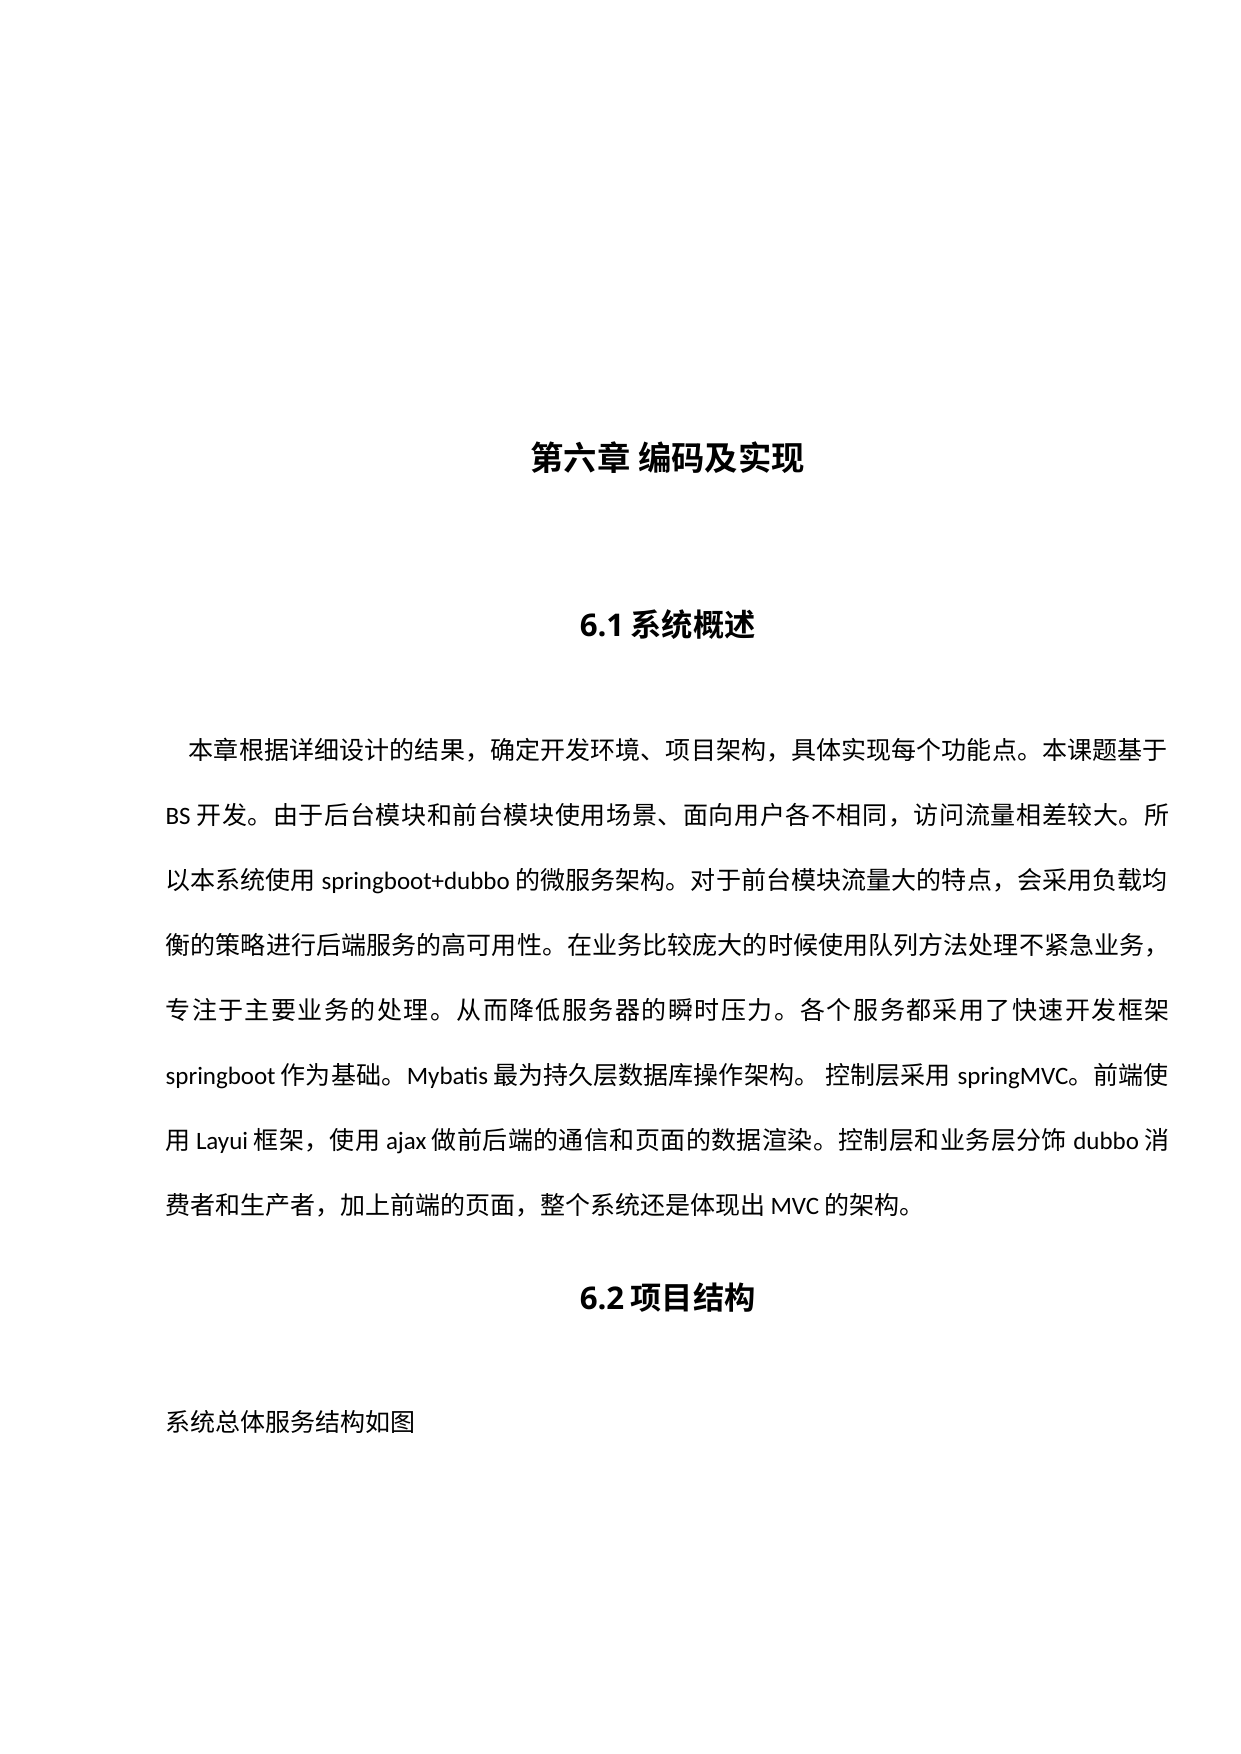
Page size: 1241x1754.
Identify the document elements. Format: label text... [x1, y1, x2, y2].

subtitle 6.1系统概述 [165, 591, 1169, 656]
text 本章根据详细设计的结果，确定开发环境、项目架构，具体实现每个功能点。本课题基于BS开发。由于后台模块和前台模块使用场景、面向用户各不相同，访问流量相差较大。所以本系统使用springboot+dubbo的微服务架构。对于前台模块流量大的特点，会采用负载均衡的策略进行后端服务的高可用性。在业务比较庞大的时候使用队列方法处理不紧急业务，专注于主要业务的处理。从而降低服务器的瞬时压力。各个服务都采用了快速开发框架springboot作为基础。Mybatis最为持久层数据库操作架构。 控制层采用springMVC。前端使用Layui框架，使用ajax做前后端的通信和页面的数据渲染。控制层和业务层分饰dubbo消费者和生产者，加上前端的页面，整个系统还是体现出MVC的架构。 [165, 716, 1169, 1236]
subtitle 6.2项目结构 [165, 1263, 1169, 1328]
subtitle 第六章 编码及实现 [165, 423, 1169, 488]
text 系统总体服务结构如图 [165, 1388, 1169, 1453]
